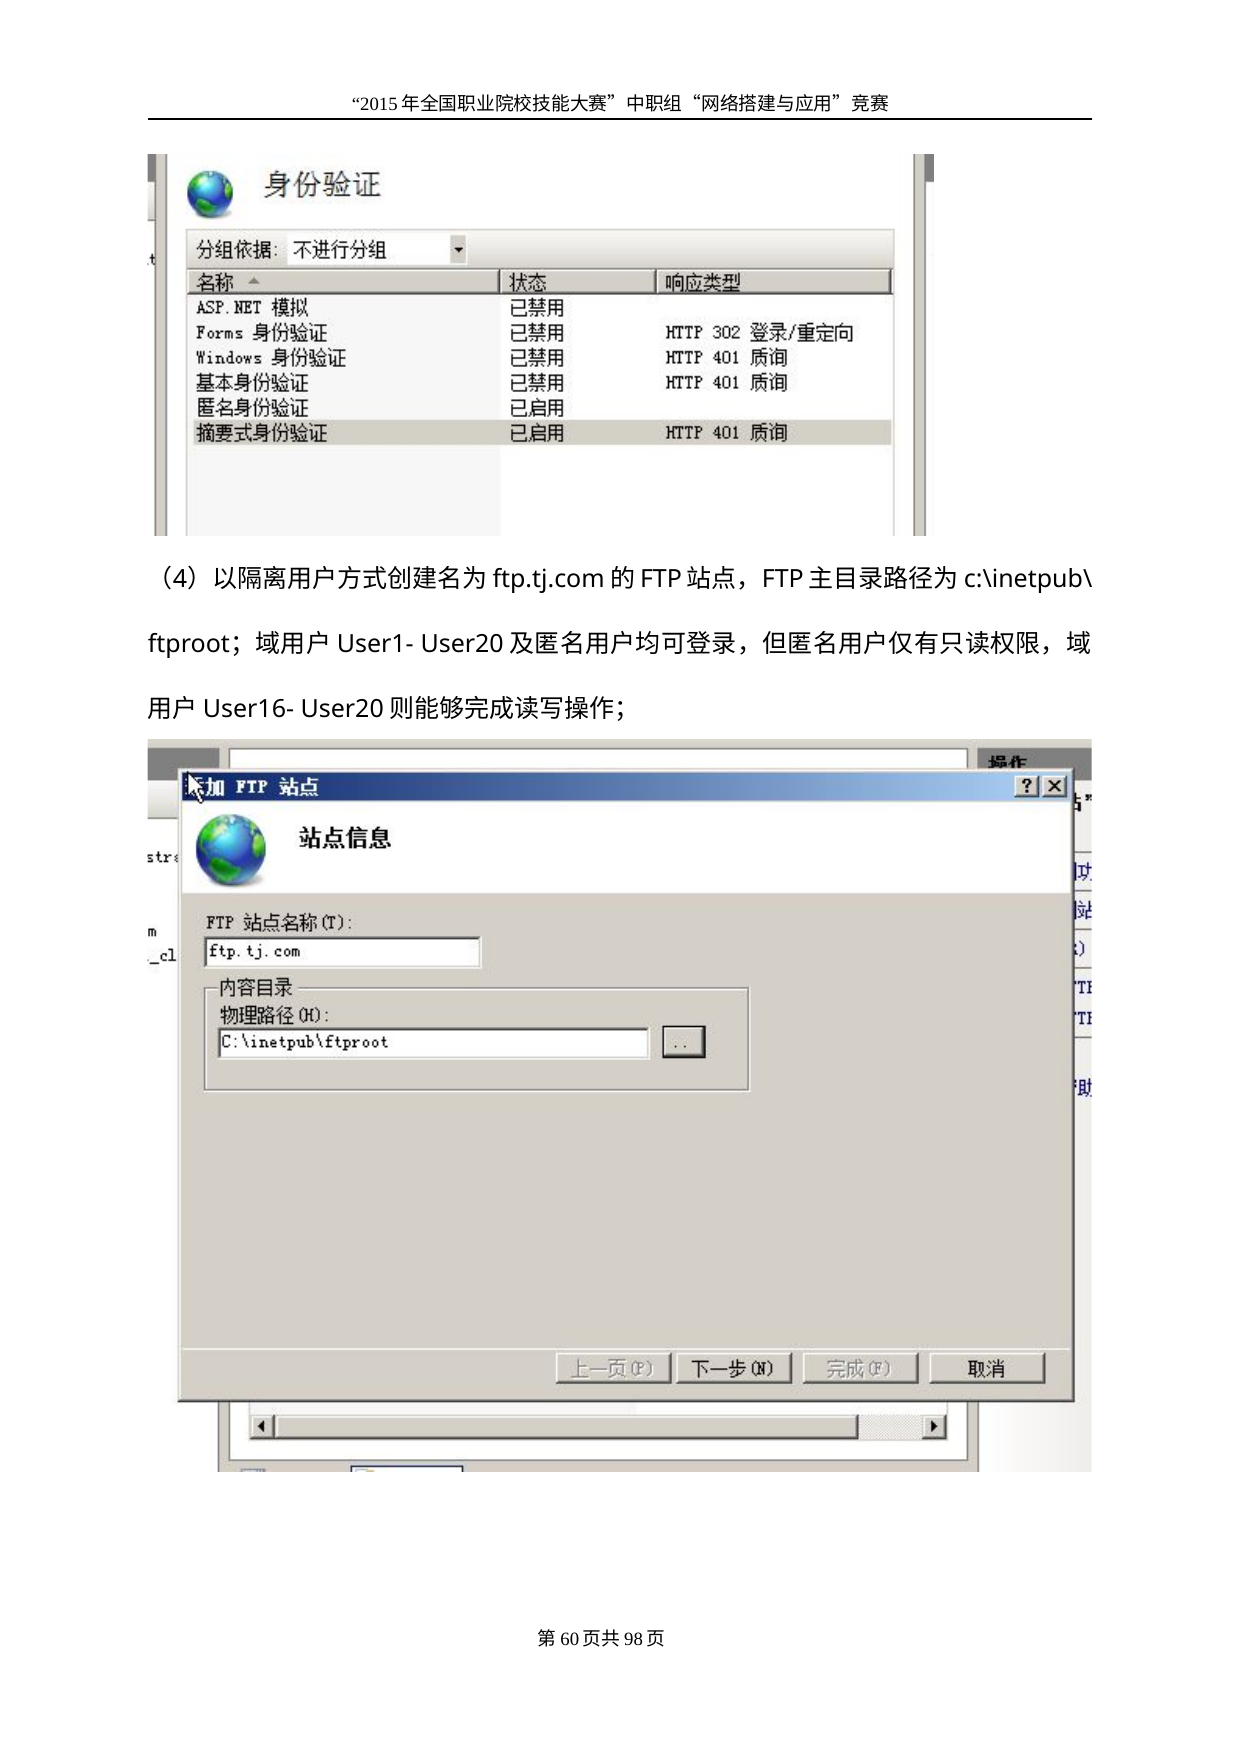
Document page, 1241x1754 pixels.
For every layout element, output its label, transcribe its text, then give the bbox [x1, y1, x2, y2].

list 以隔离用户方式创建名为ftp.tj.com的FTP站点，FTP主目录路径为c:\inetpub\ftproot；域用户User1- User20及匿名用户均可登录，但匿名用户仅有只读权限，域用户User16- User20则能够完成读写操作； [148, 544, 1092, 739]
picture [147, 154, 934, 536]
picture [147, 739, 1092, 1472]
